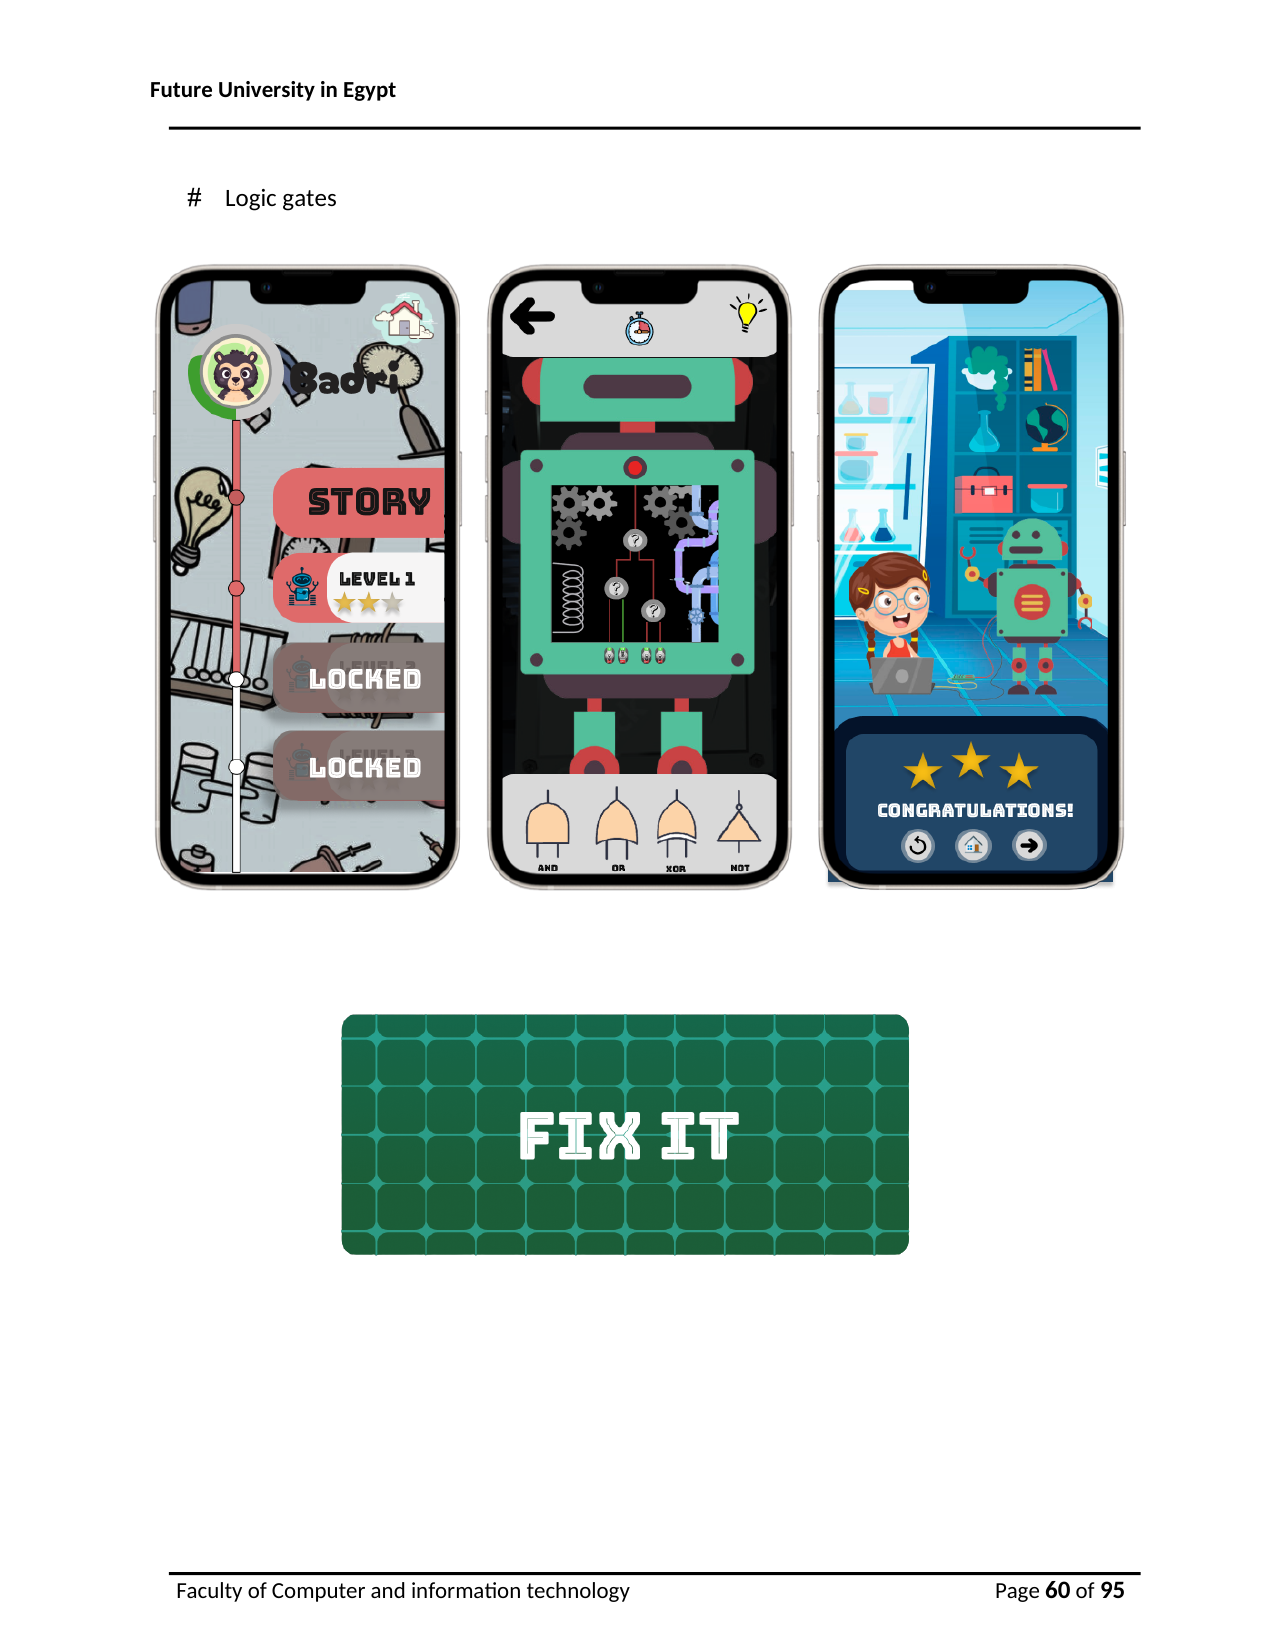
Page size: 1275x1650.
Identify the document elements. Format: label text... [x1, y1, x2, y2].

list Logic gates [187, 182, 1125, 213]
picture [331, 1009, 932, 1274]
picture [151, 263, 1127, 891]
